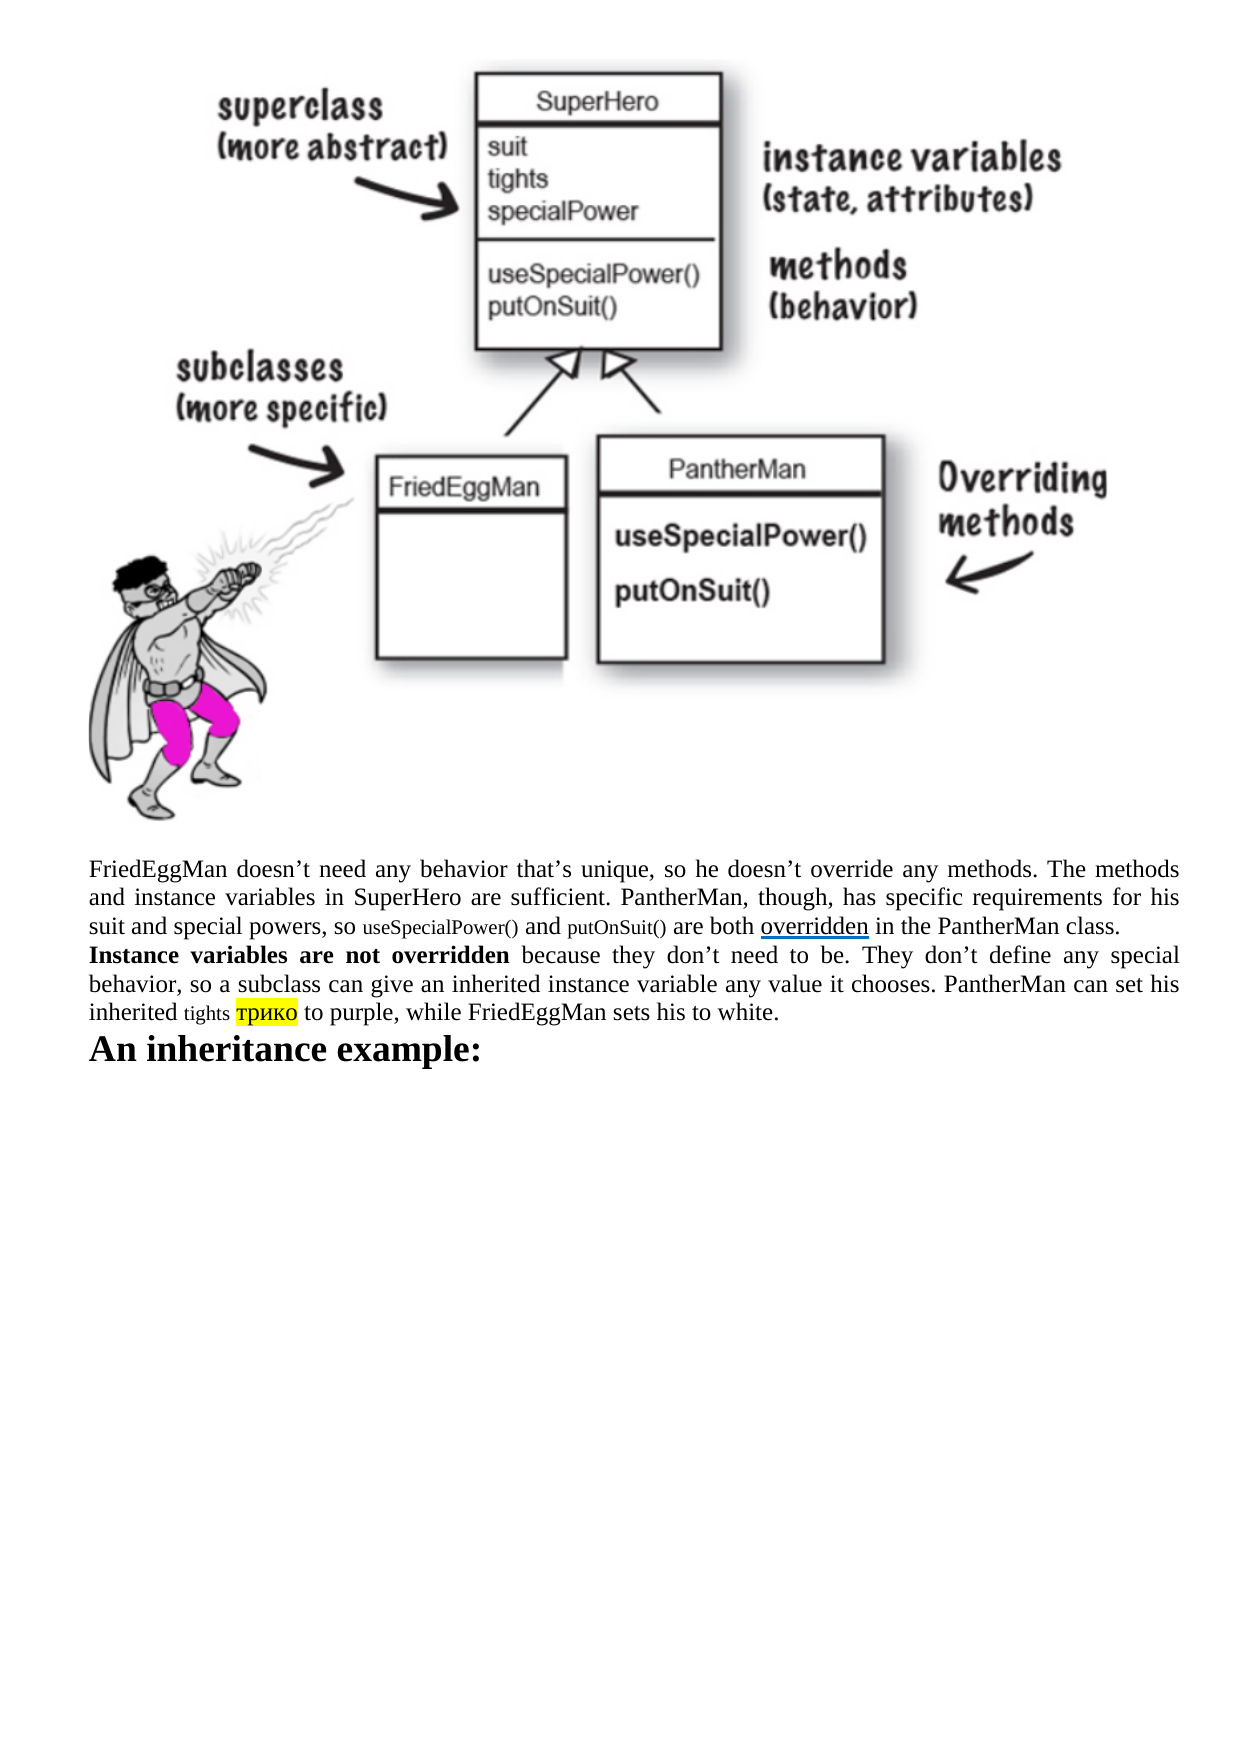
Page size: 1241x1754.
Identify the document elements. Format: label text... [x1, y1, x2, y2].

text Instance variables are not overridden because they don’t need to be. They don’t define any special behavior, so a subclass can give an inherited instance variable any value it chooses. PantherMan can set his inherited tights трико to purple, while FriedEggMan sets his to white. [89, 940, 1181, 1026]
text An inheritance example: [89, 1026, 1181, 1069]
text FriedEggMan doesn’t need any behavior that’s unique, so he doesn’t override any methods. The methods and instance variables in SuperHero are sufficient. PantherMan, though, has specific requirements for his suit and special powers, so useSpecialPower() and putOnSuit() are both overridden in the PantherMan class. [89, 854, 1181, 940]
